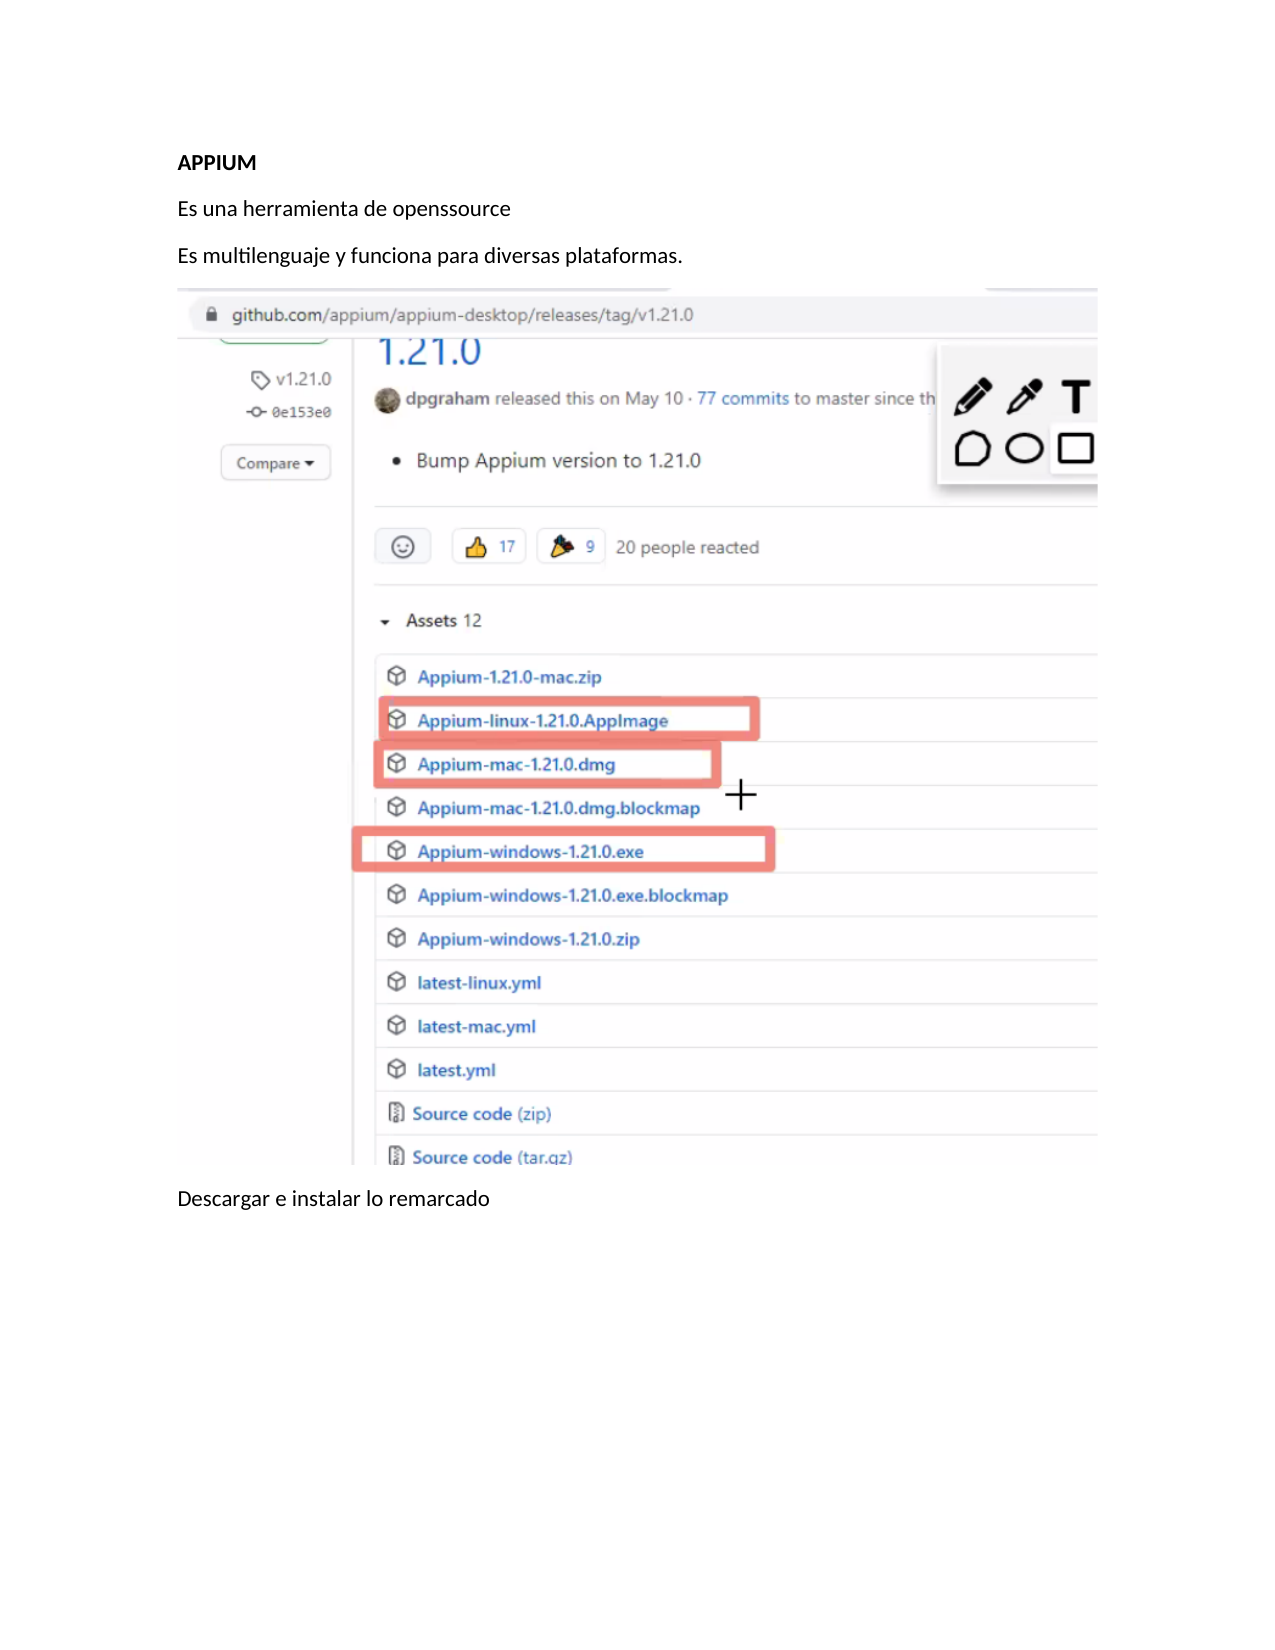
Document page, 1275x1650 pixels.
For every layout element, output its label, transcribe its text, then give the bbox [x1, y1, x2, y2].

text Es multilenguaje y funciona para diversas plataformas. [177, 241, 1098, 269]
text Descargar e instalar lo remarcado [177, 1184, 1098, 1212]
text Es una herramienta de openssource [177, 194, 1098, 222]
text APPIUM [177, 148, 1098, 176]
picture [177, 288, 1098, 1165]
